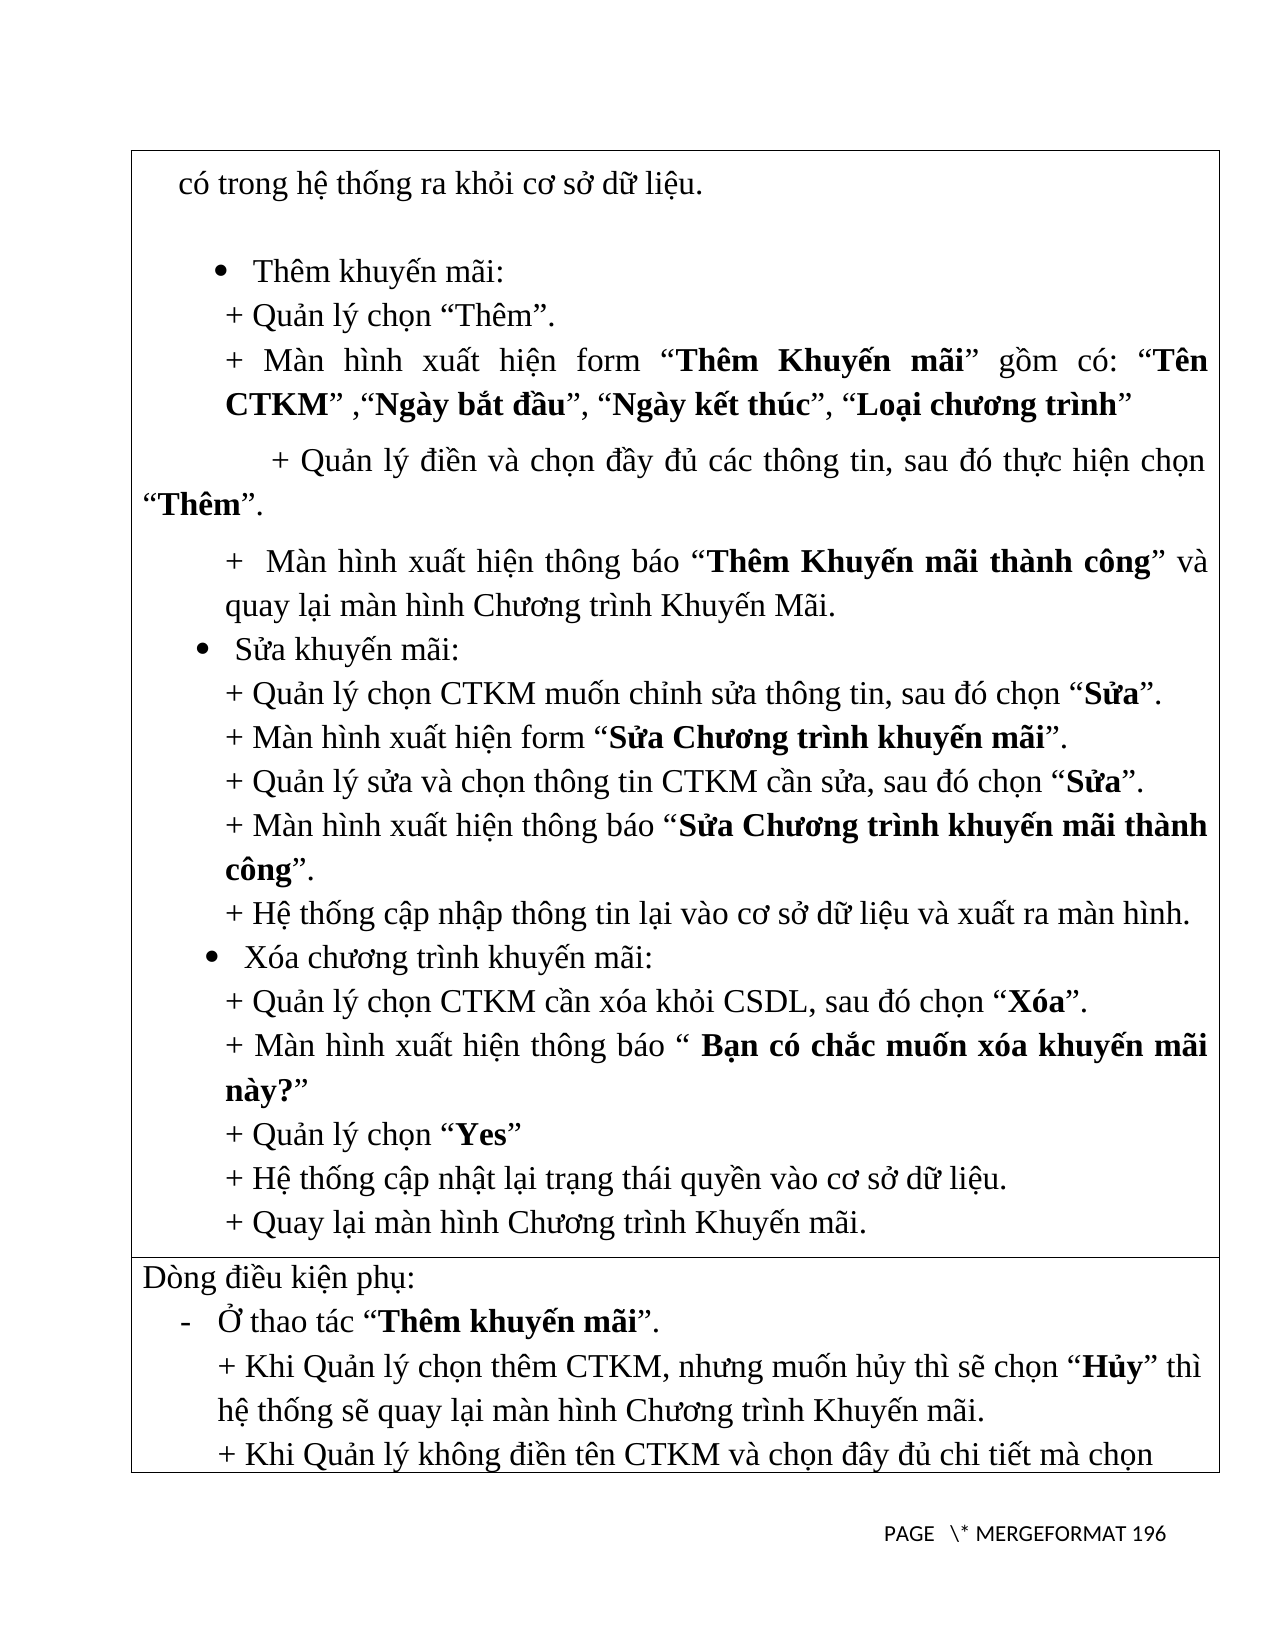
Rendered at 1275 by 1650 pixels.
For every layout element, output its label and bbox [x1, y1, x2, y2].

table_cell [132, 1258, 1219, 1472]
table_cell [132, 151, 1219, 1257]
